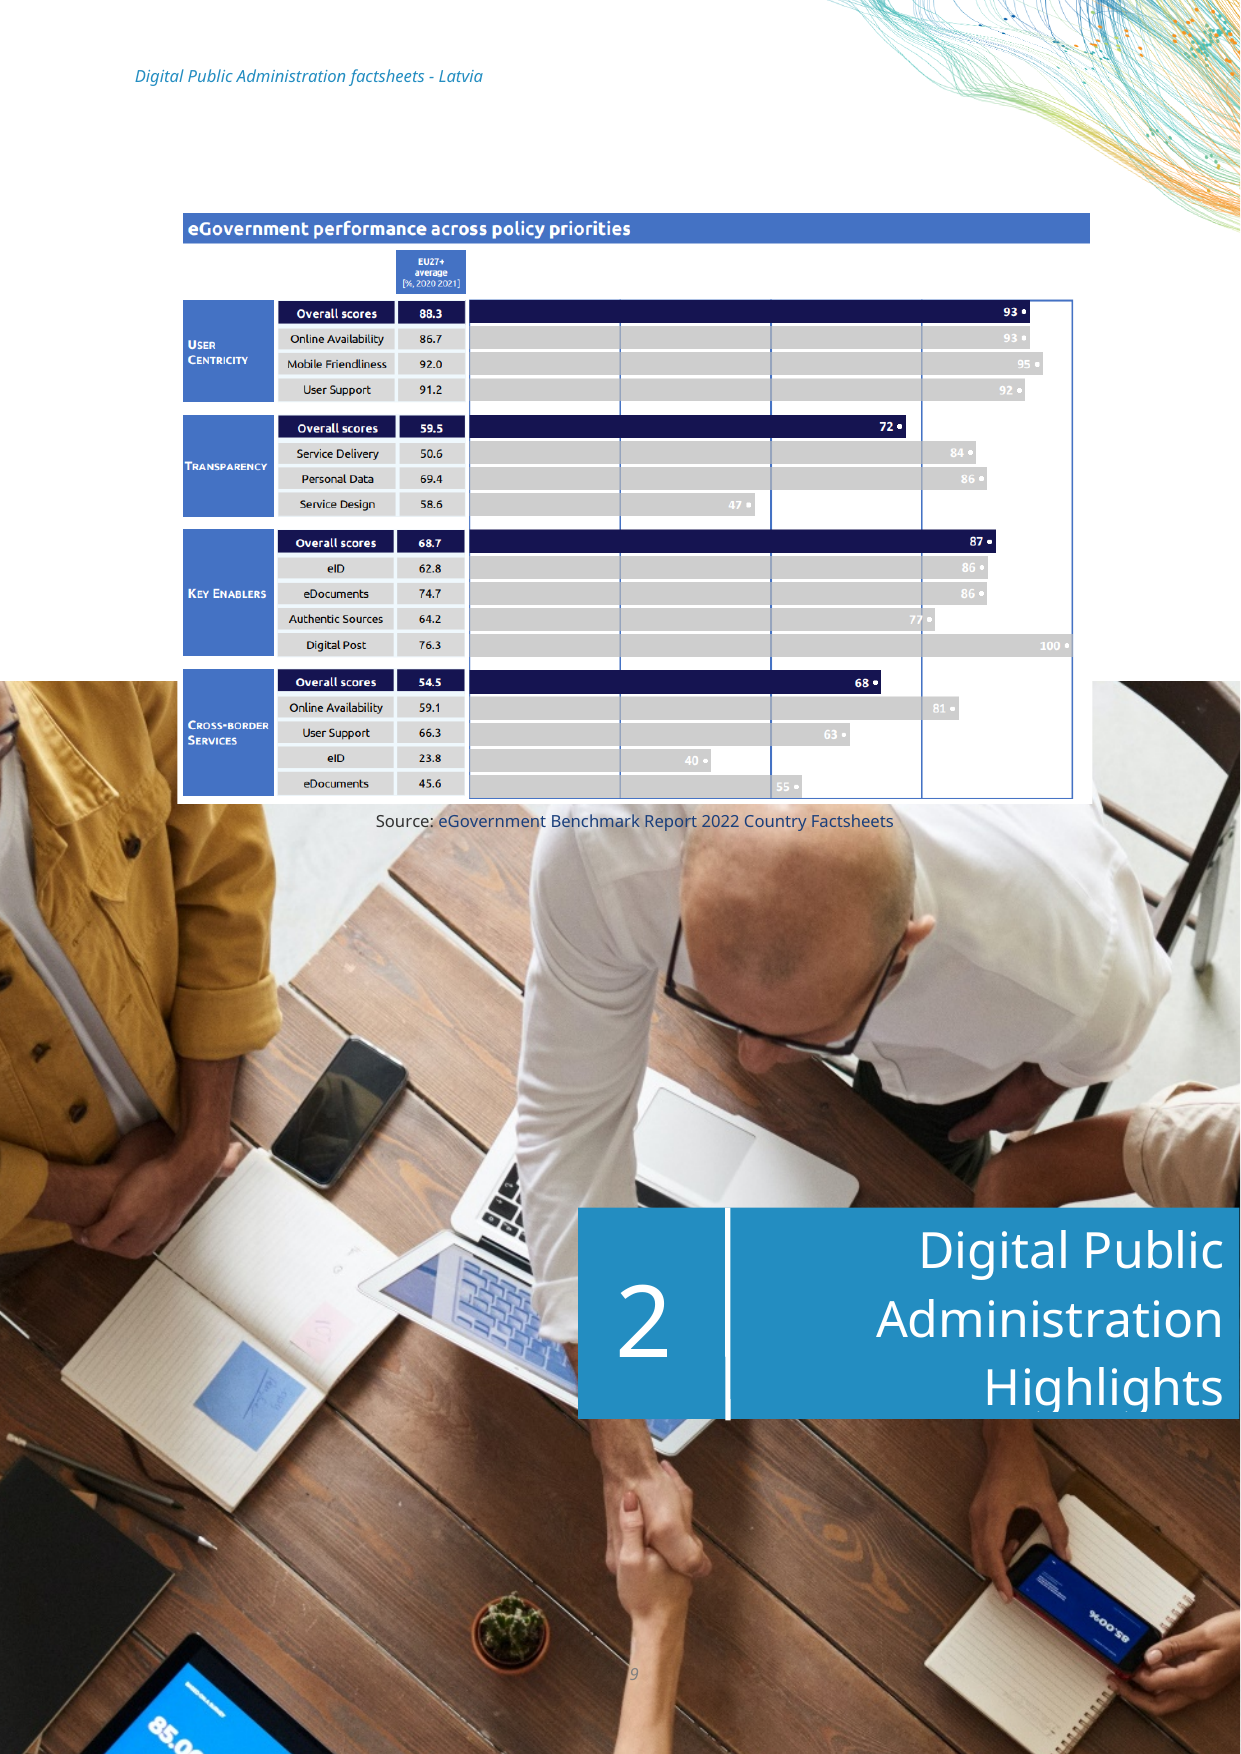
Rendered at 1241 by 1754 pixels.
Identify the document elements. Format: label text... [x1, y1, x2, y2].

picture [0, 0, 1241, 1754]
text Source: eGovernment Benchmark Report 2022 Country Factsheets [177, 809, 1092, 832]
